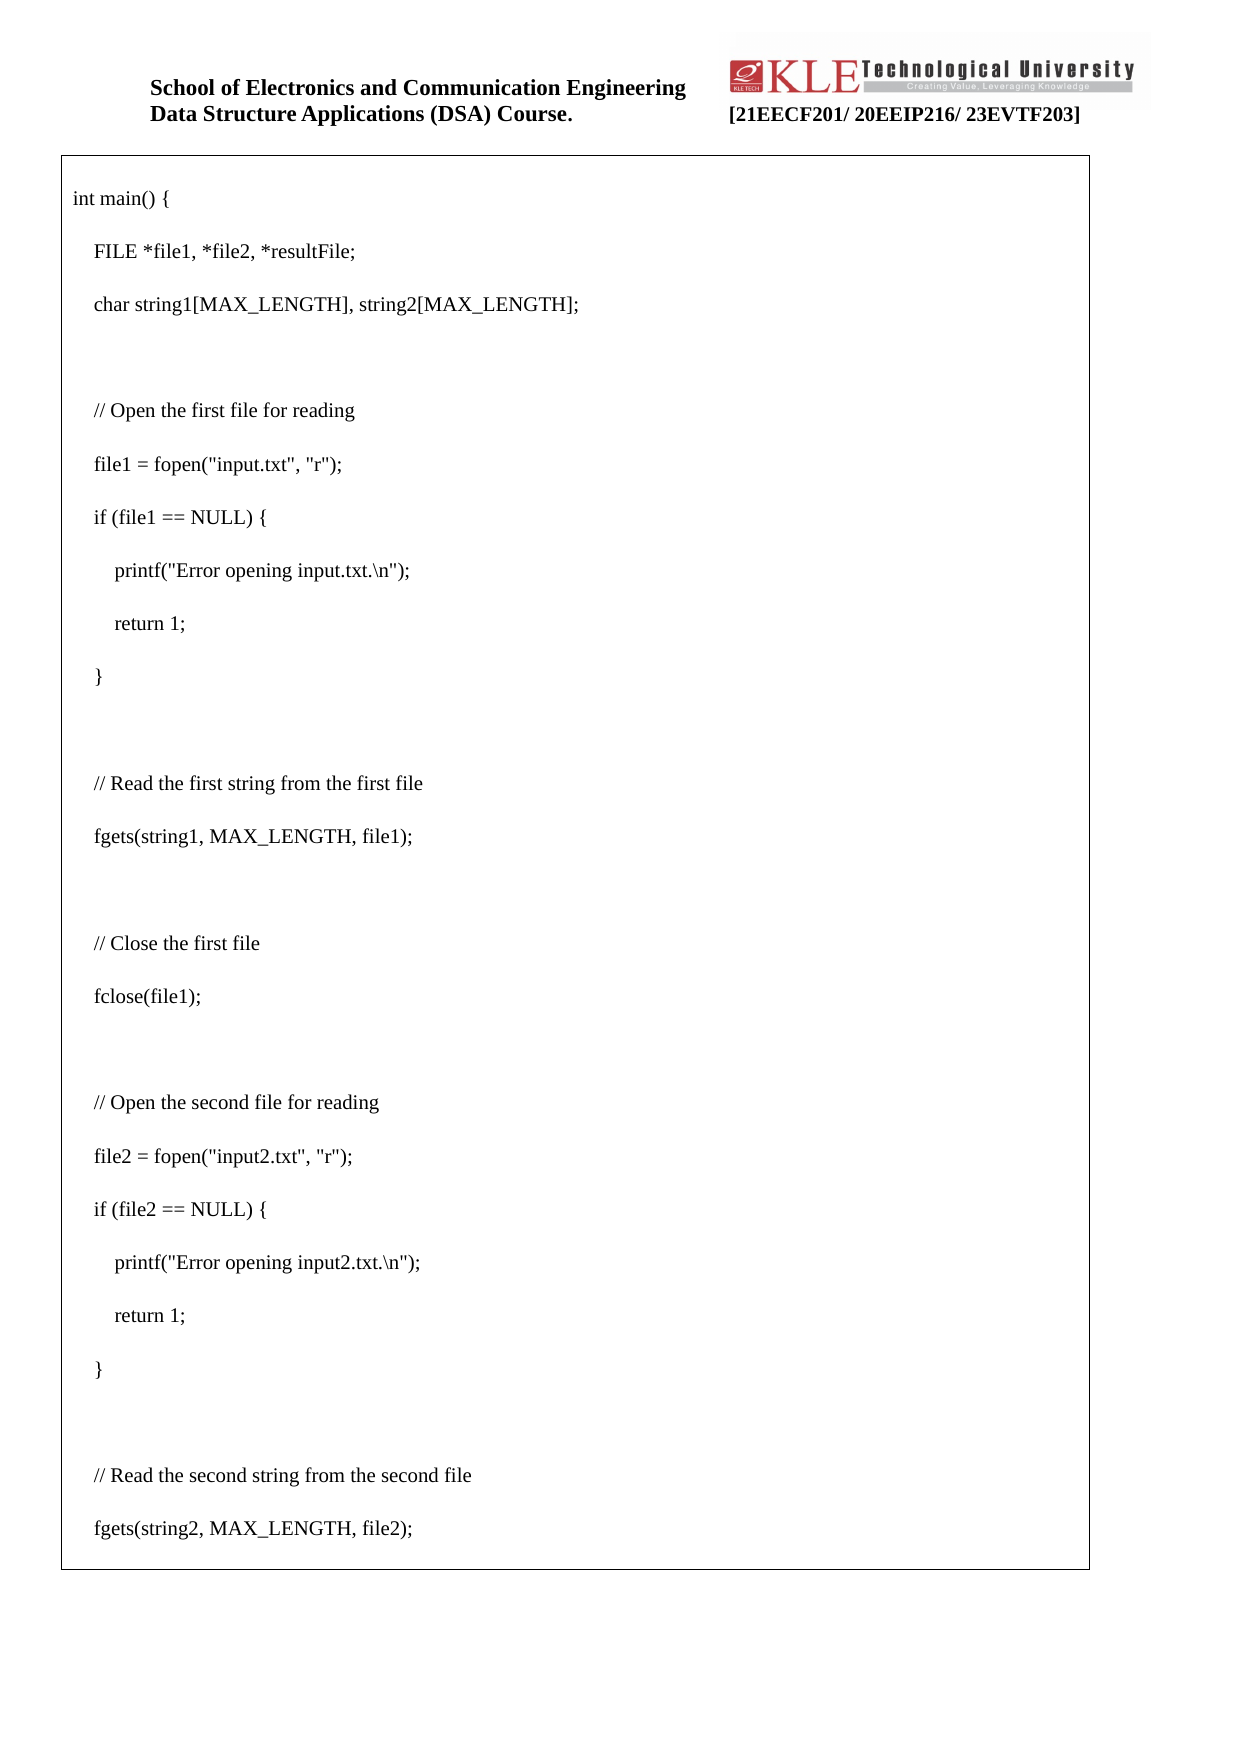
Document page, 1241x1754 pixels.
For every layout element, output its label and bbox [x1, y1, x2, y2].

picture [719, 32, 1151, 110]
table_cell [62, 156, 1089, 1569]
